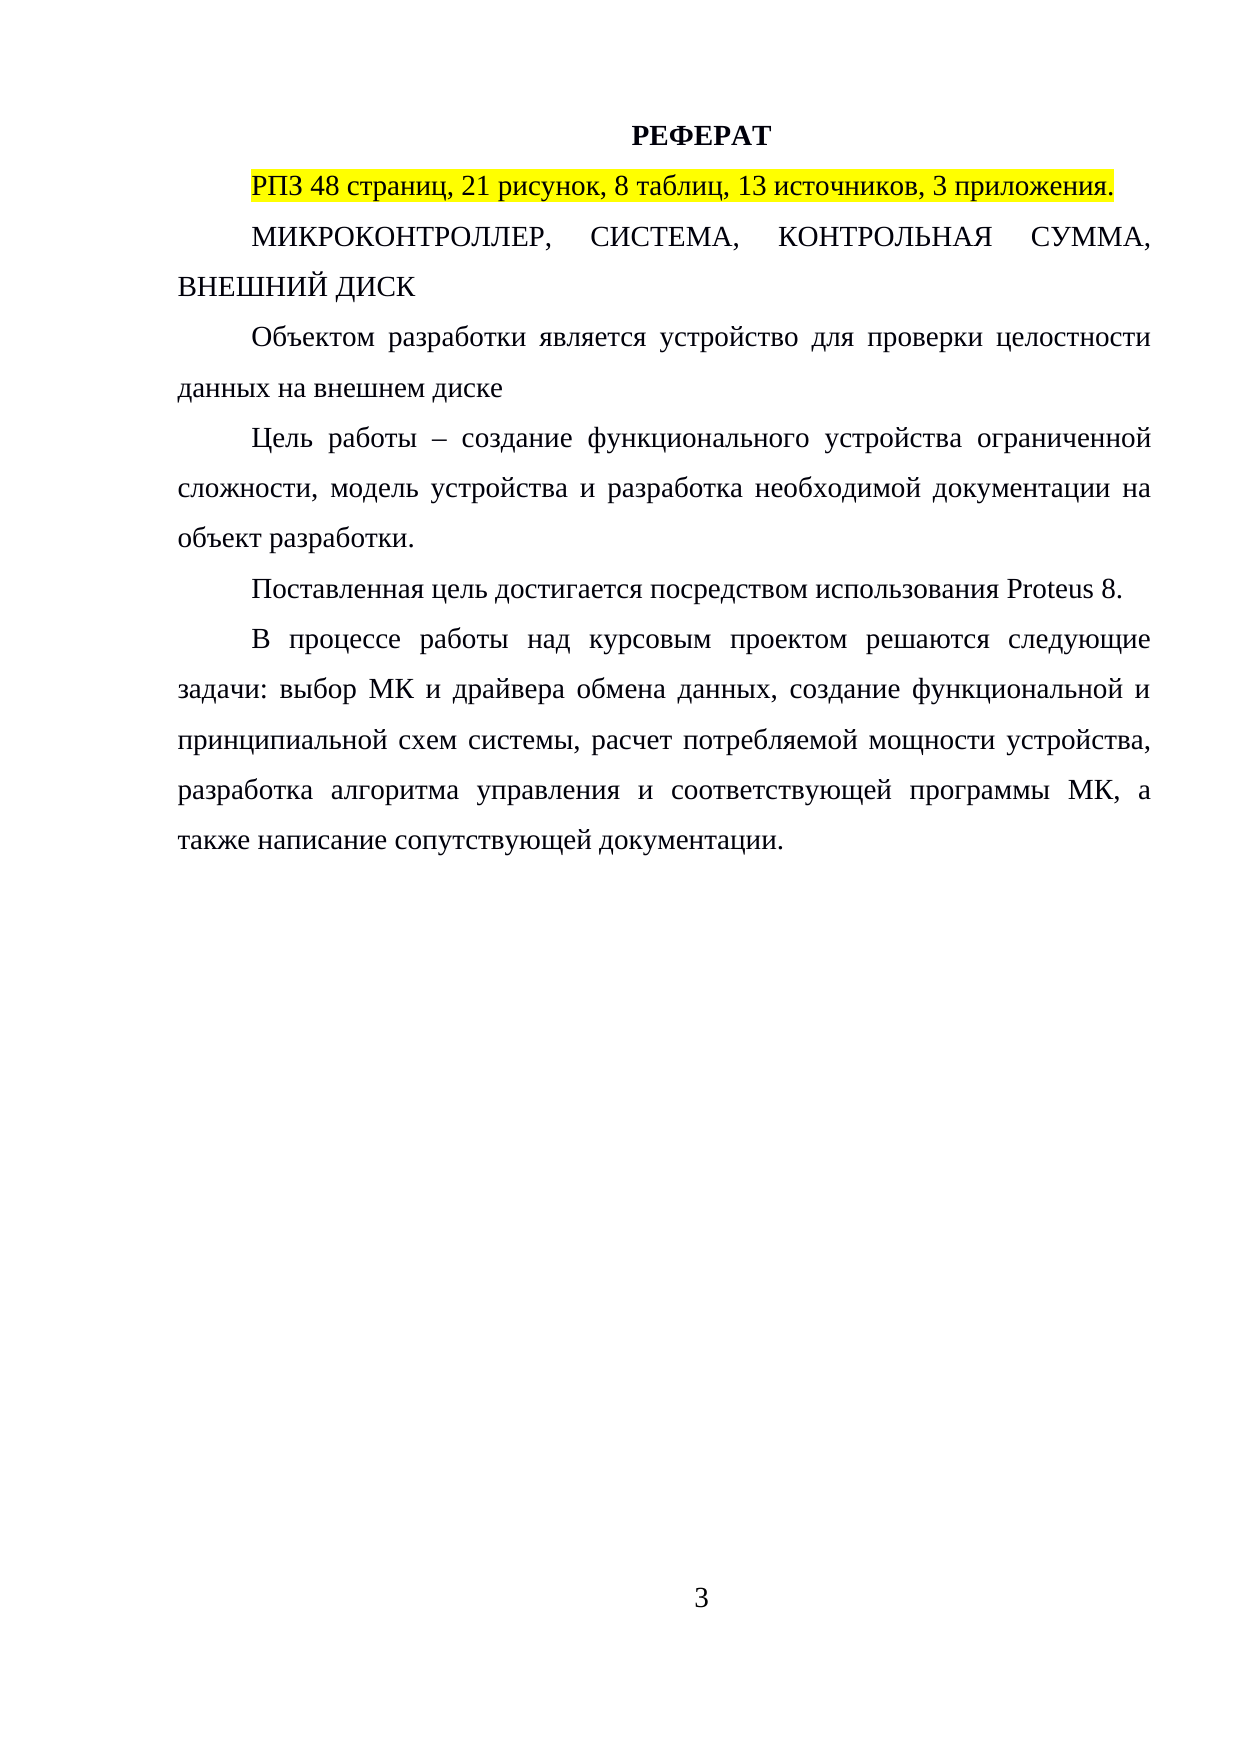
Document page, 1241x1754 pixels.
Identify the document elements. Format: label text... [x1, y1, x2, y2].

text МИКРОКОНТРОЛЛЕР, СИСТЕМА, КОНТРОЛЬНАЯ СУММА, ВНЕШНИЙ ДИСК [177, 219, 1152, 303]
text РЕФЕРАТ [177, 118, 1152, 152]
text Поставленная цель достигается посредством использования Proteus 8. [177, 571, 1152, 604]
text РПЗ 48 страниц, 21 рисунок, 8 таблиц, 13 источников, 3 приложения. [177, 168, 1152, 202]
text Цель работы – создание функционального устройства ограниченной сложности, модель устройства и разработка необходимой документации на объект разработки. [177, 420, 1152, 554]
text В процессе работы над курсовым проектом решаются следующие задачи: выбор МК и драйвера обмена данных, создание функциональной и принципиальной схем системы, расчет потребляемой мощности устройства, разработка алгоритма управления и соответствующей программы МК, а также написание сопутствующей документации. [177, 621, 1152, 856]
text Объектом разработки является устройство для проверки целостности данных на внешнем диске [177, 319, 1152, 403]
